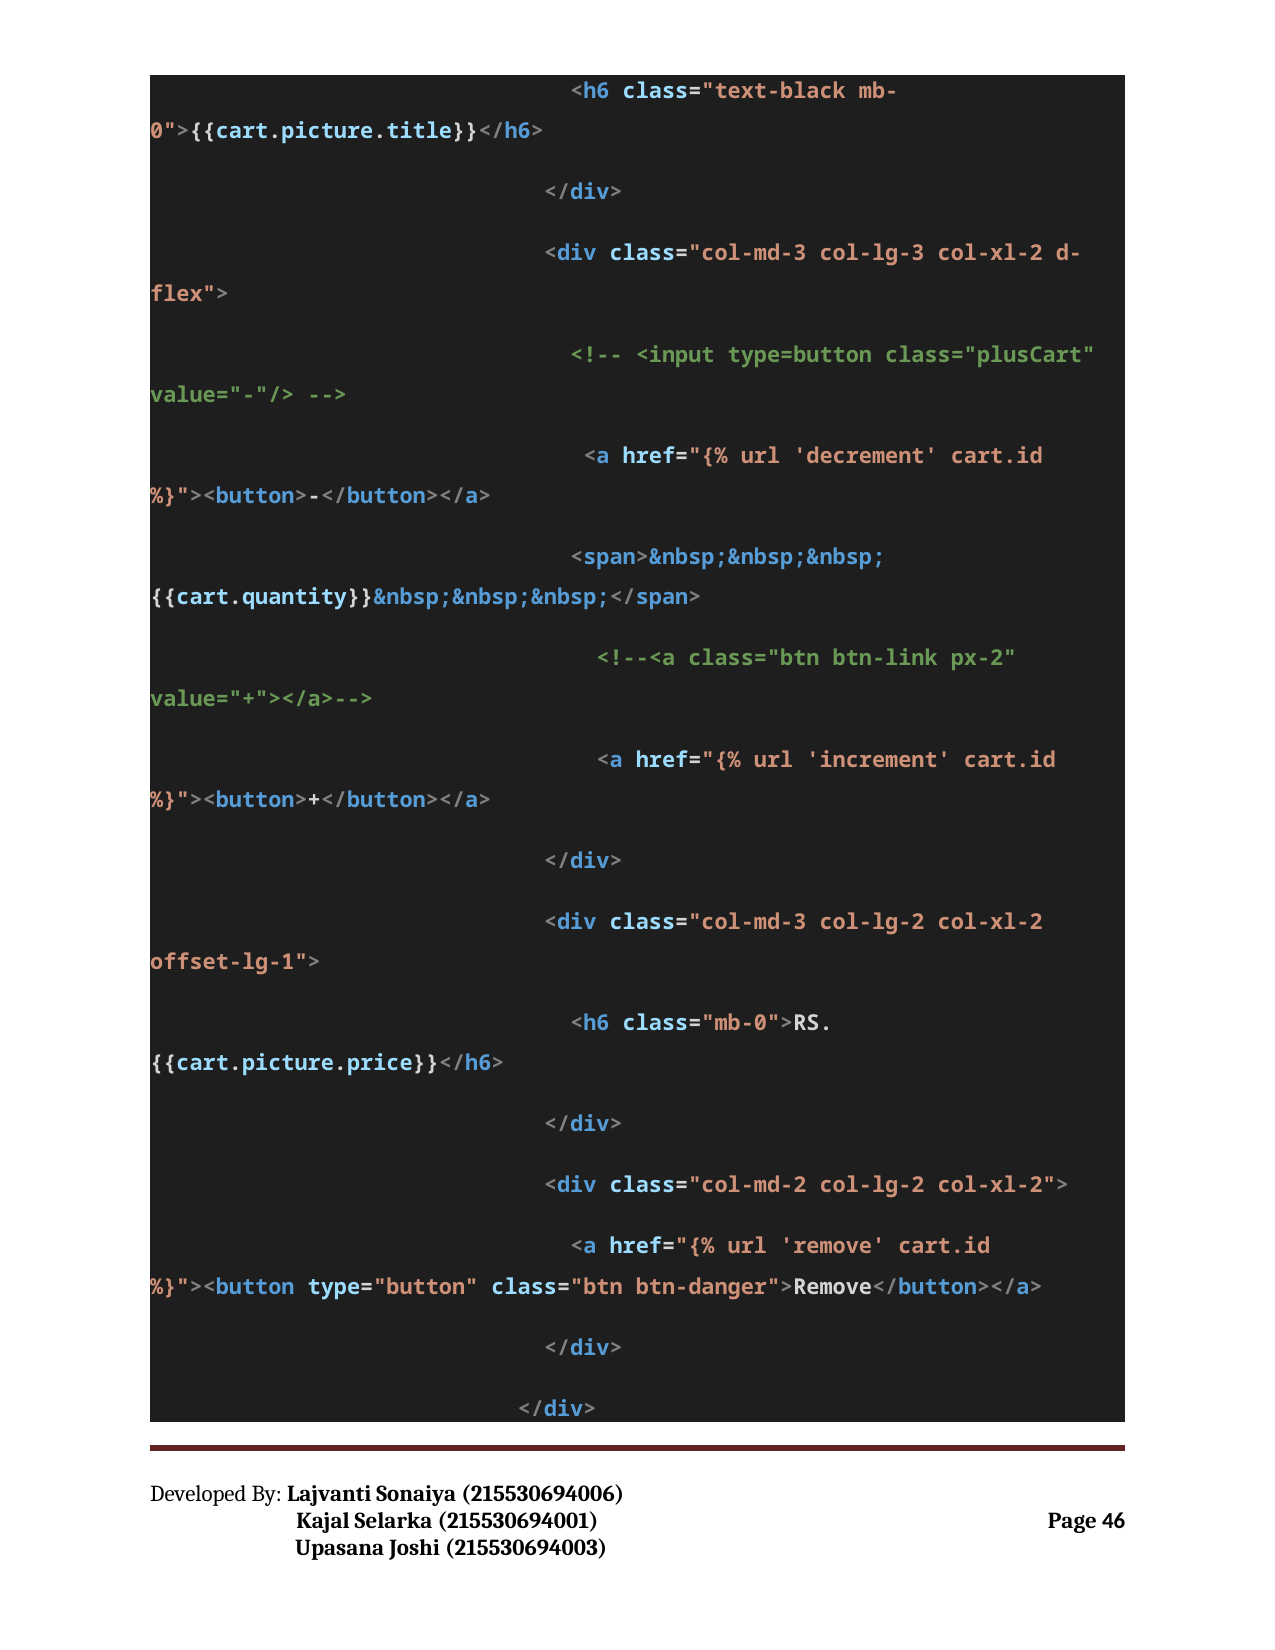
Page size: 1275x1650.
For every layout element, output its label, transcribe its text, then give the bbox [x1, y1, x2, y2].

text <a href="{% url 'decrement' cart.id %}"><button>-</button></a> [150, 440, 1125, 510]
text </div> [150, 845, 1125, 874]
text <h6 class="mb-0">RS.{{cart.picture.price}}</h6> [150, 1007, 1125, 1077]
text </div> [150, 1393, 1125, 1422]
text <span>&nbsp;&nbsp;&nbsp;{{cart.quantity}}&nbsp;&nbsp;&nbsp;</span> [150, 541, 1125, 611]
text </div> [150, 1332, 1125, 1361]
text </div> [150, 176, 1125, 206]
text <a href="{% url 'remove' cart.id%}"><button type="button" class="btn btn-danger">Remove</button></a> [150, 1230, 1125, 1300]
text <div class="col-md-3 col-lg-2 col-xl-2 offset-lg-1"> [150, 906, 1125, 976]
text <!-- <input type=button class="plusCart" value="-"/> --> [150, 338, 1125, 408]
text <!--<a class="btn btn-link px-2" value="+"></a>--> [150, 642, 1125, 712]
text <a href="{% url 'increment' cart.id %}"><button>+</button></a> [150, 743, 1125, 813]
text <div class="col-md-2 col-lg-2 col-xl-2"> [150, 1169, 1125, 1199]
text <h6 class="text-black mb-0">{{cart.picture.title}}</h6> [150, 75, 1125, 145]
text </div> [150, 1108, 1125, 1138]
text <div class="col-md-3 col-lg-3 col-xl-2 d-flex"> [150, 237, 1125, 307]
